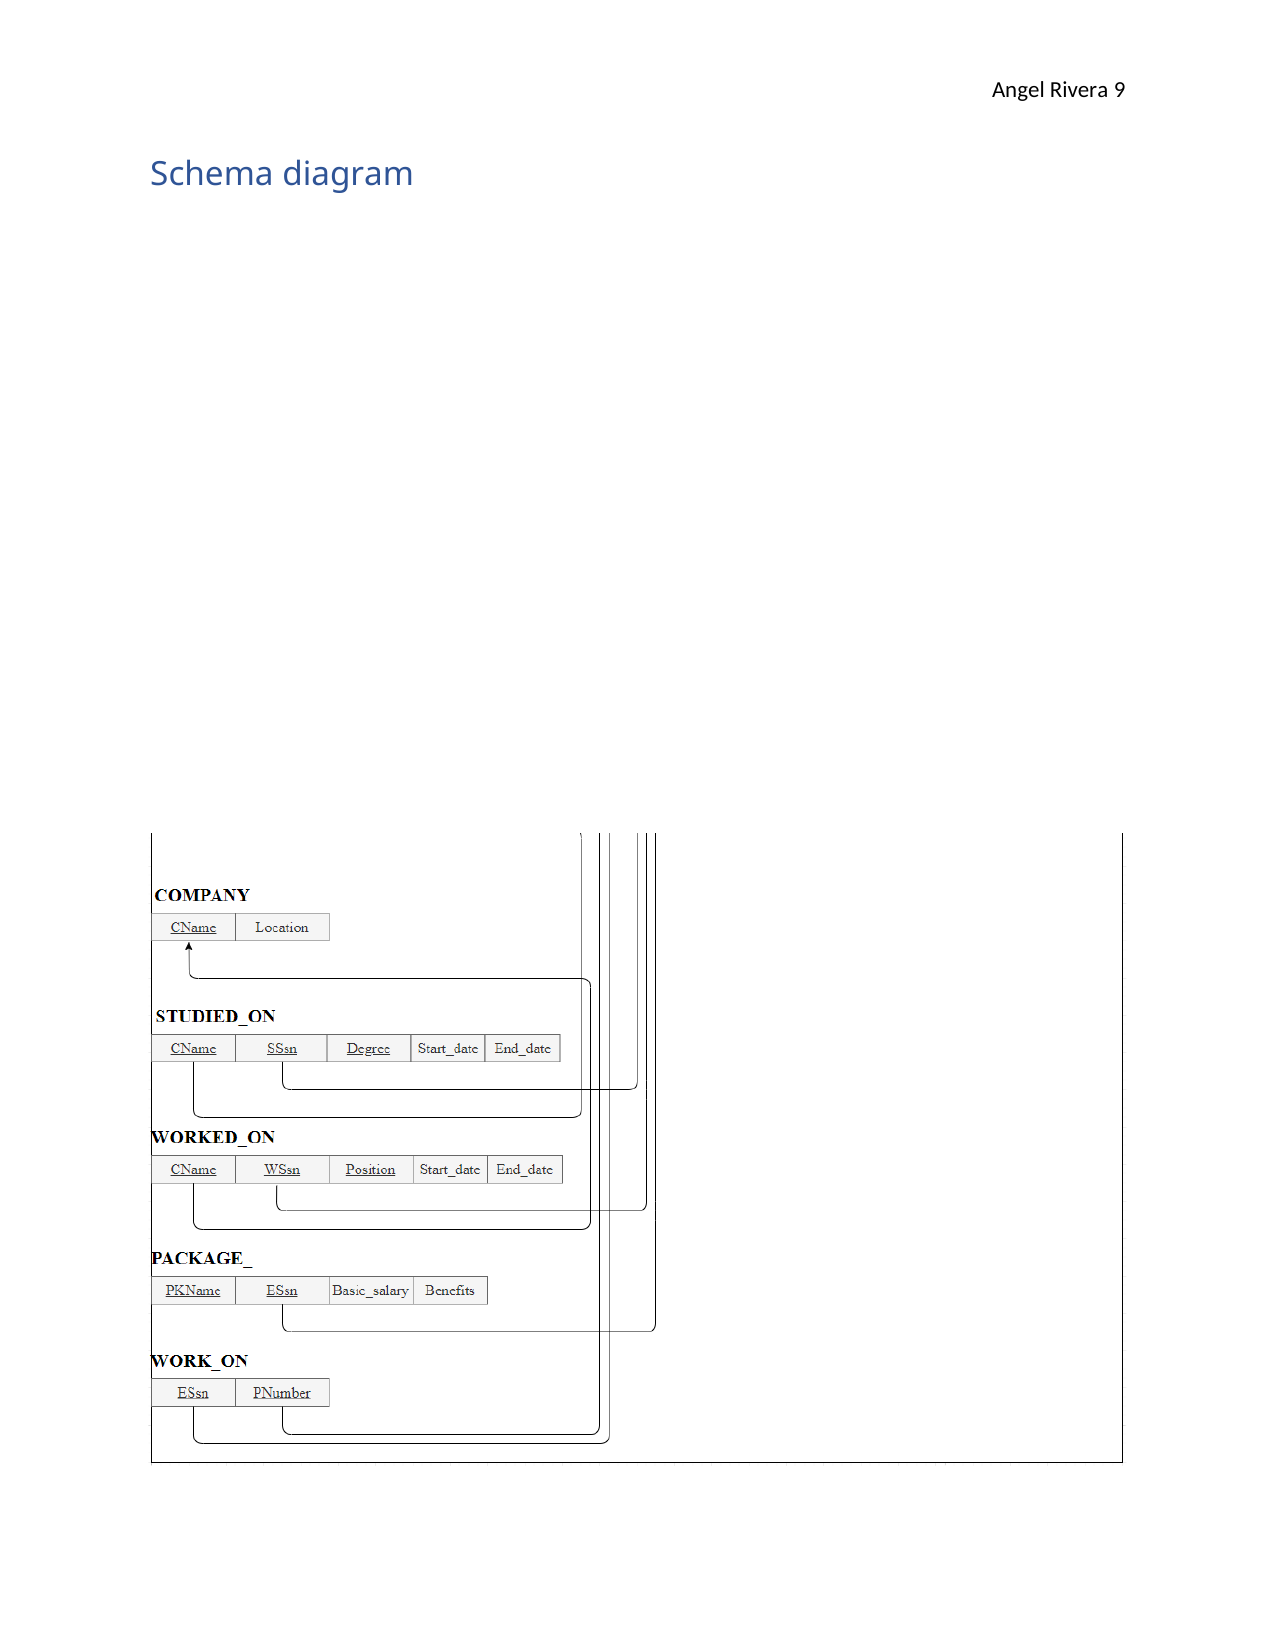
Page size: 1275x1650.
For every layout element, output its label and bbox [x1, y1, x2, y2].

picture [148, 833, 1127, 1466]
